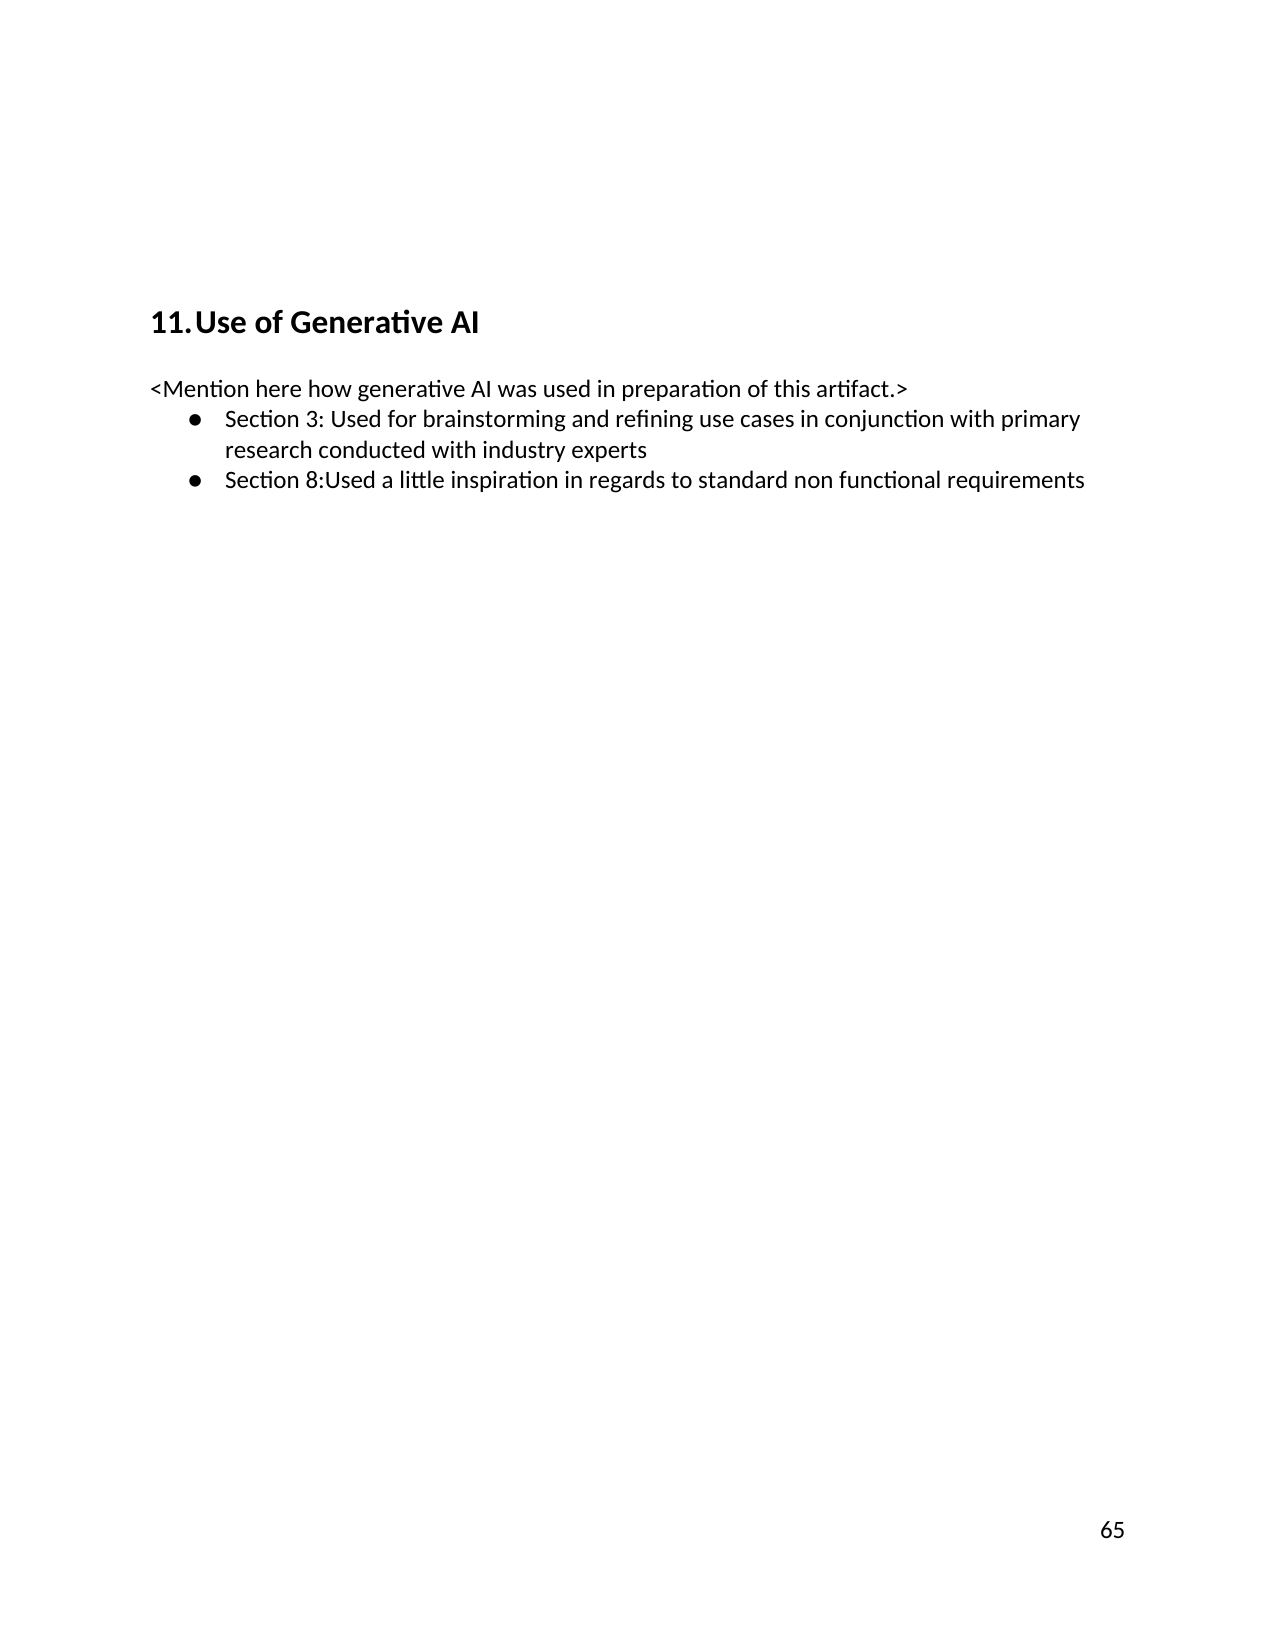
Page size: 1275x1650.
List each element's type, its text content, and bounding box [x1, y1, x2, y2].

text <Mention here how generative AI was used in preparation of this artifact.> [150, 373, 1125, 403]
list Section 3: Used for brainstorming and refining use cases in conjunction with primary research conducted with industry experts [187, 403, 1125, 464]
list Section 8:Used a little inspiration in regards to standard non functional requirements [187, 464, 1125, 495]
subtitle Use of Generative AI [150, 301, 1125, 342]
